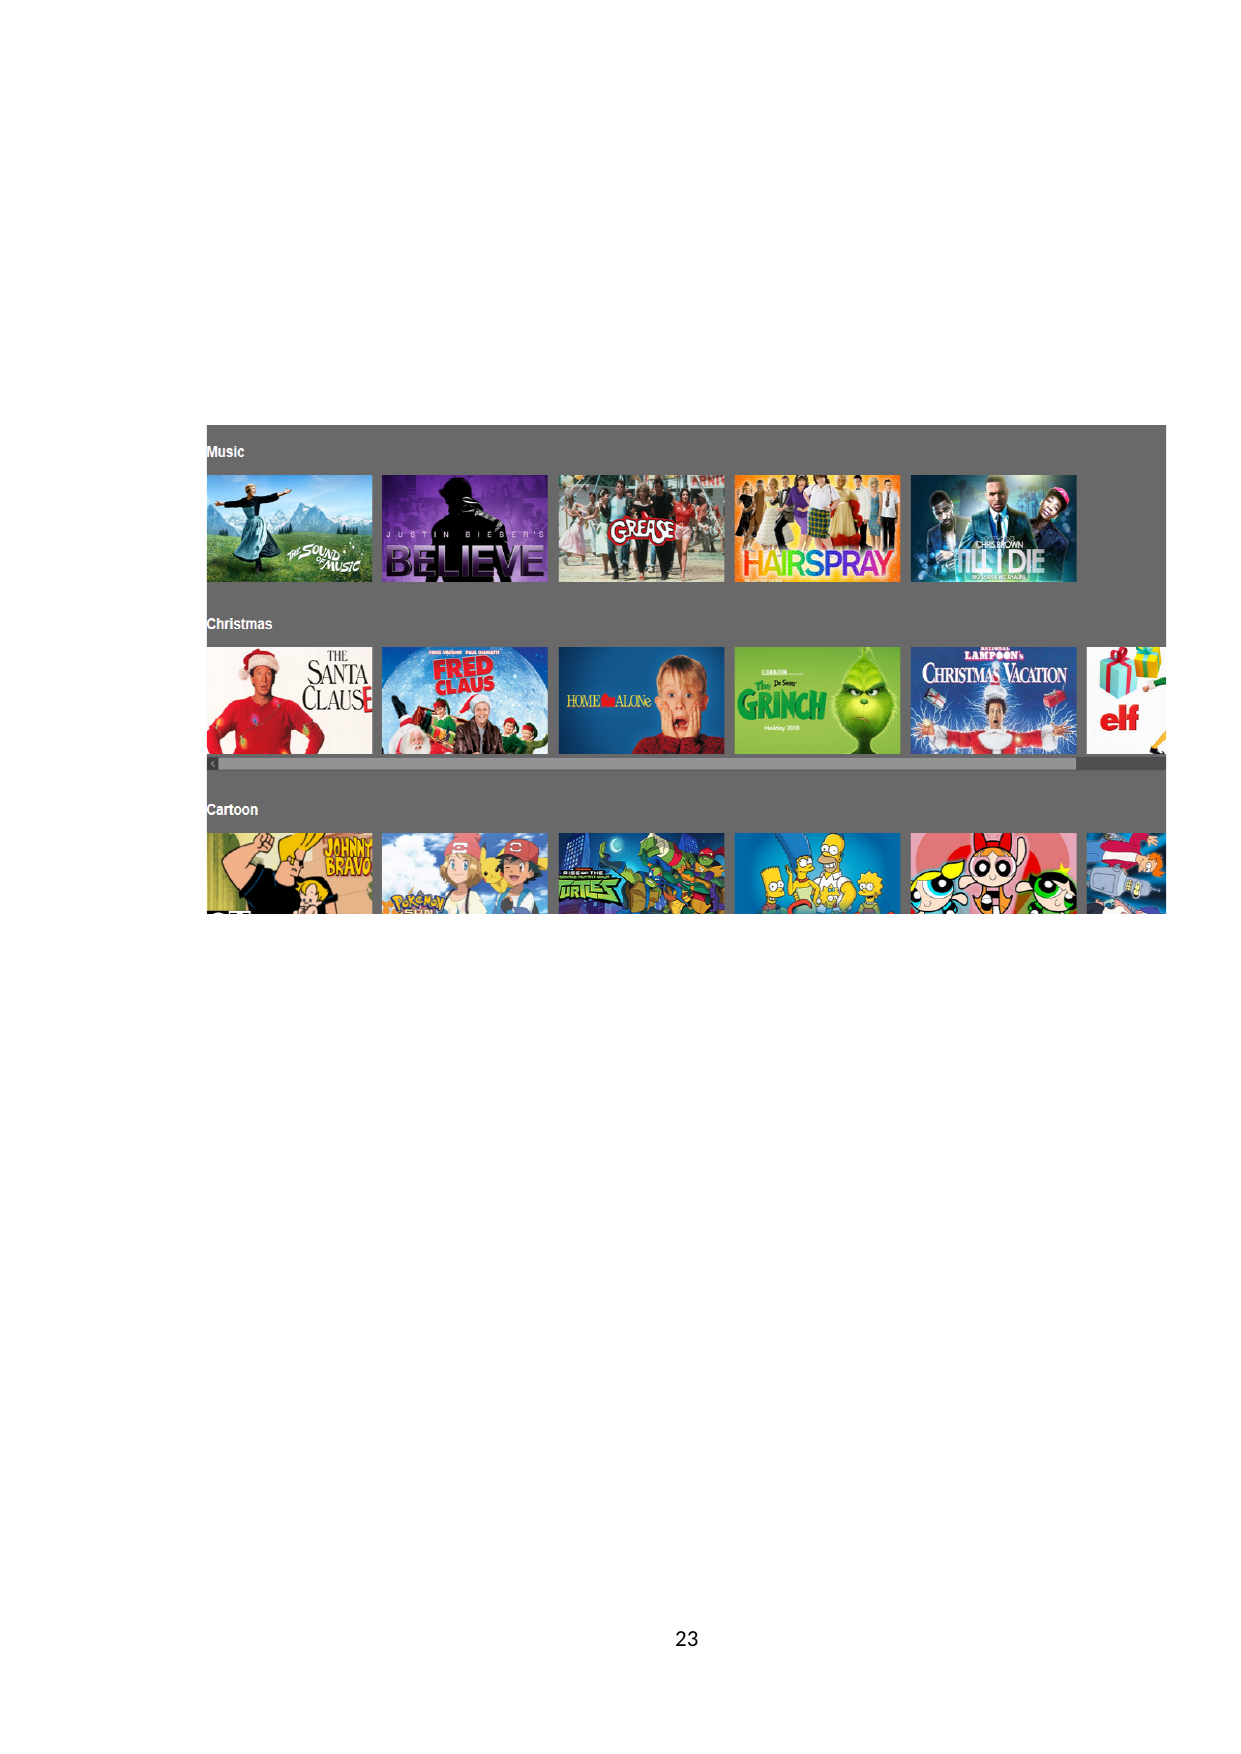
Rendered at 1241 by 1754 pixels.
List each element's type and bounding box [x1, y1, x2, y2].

picture [206, 425, 1167, 914]
